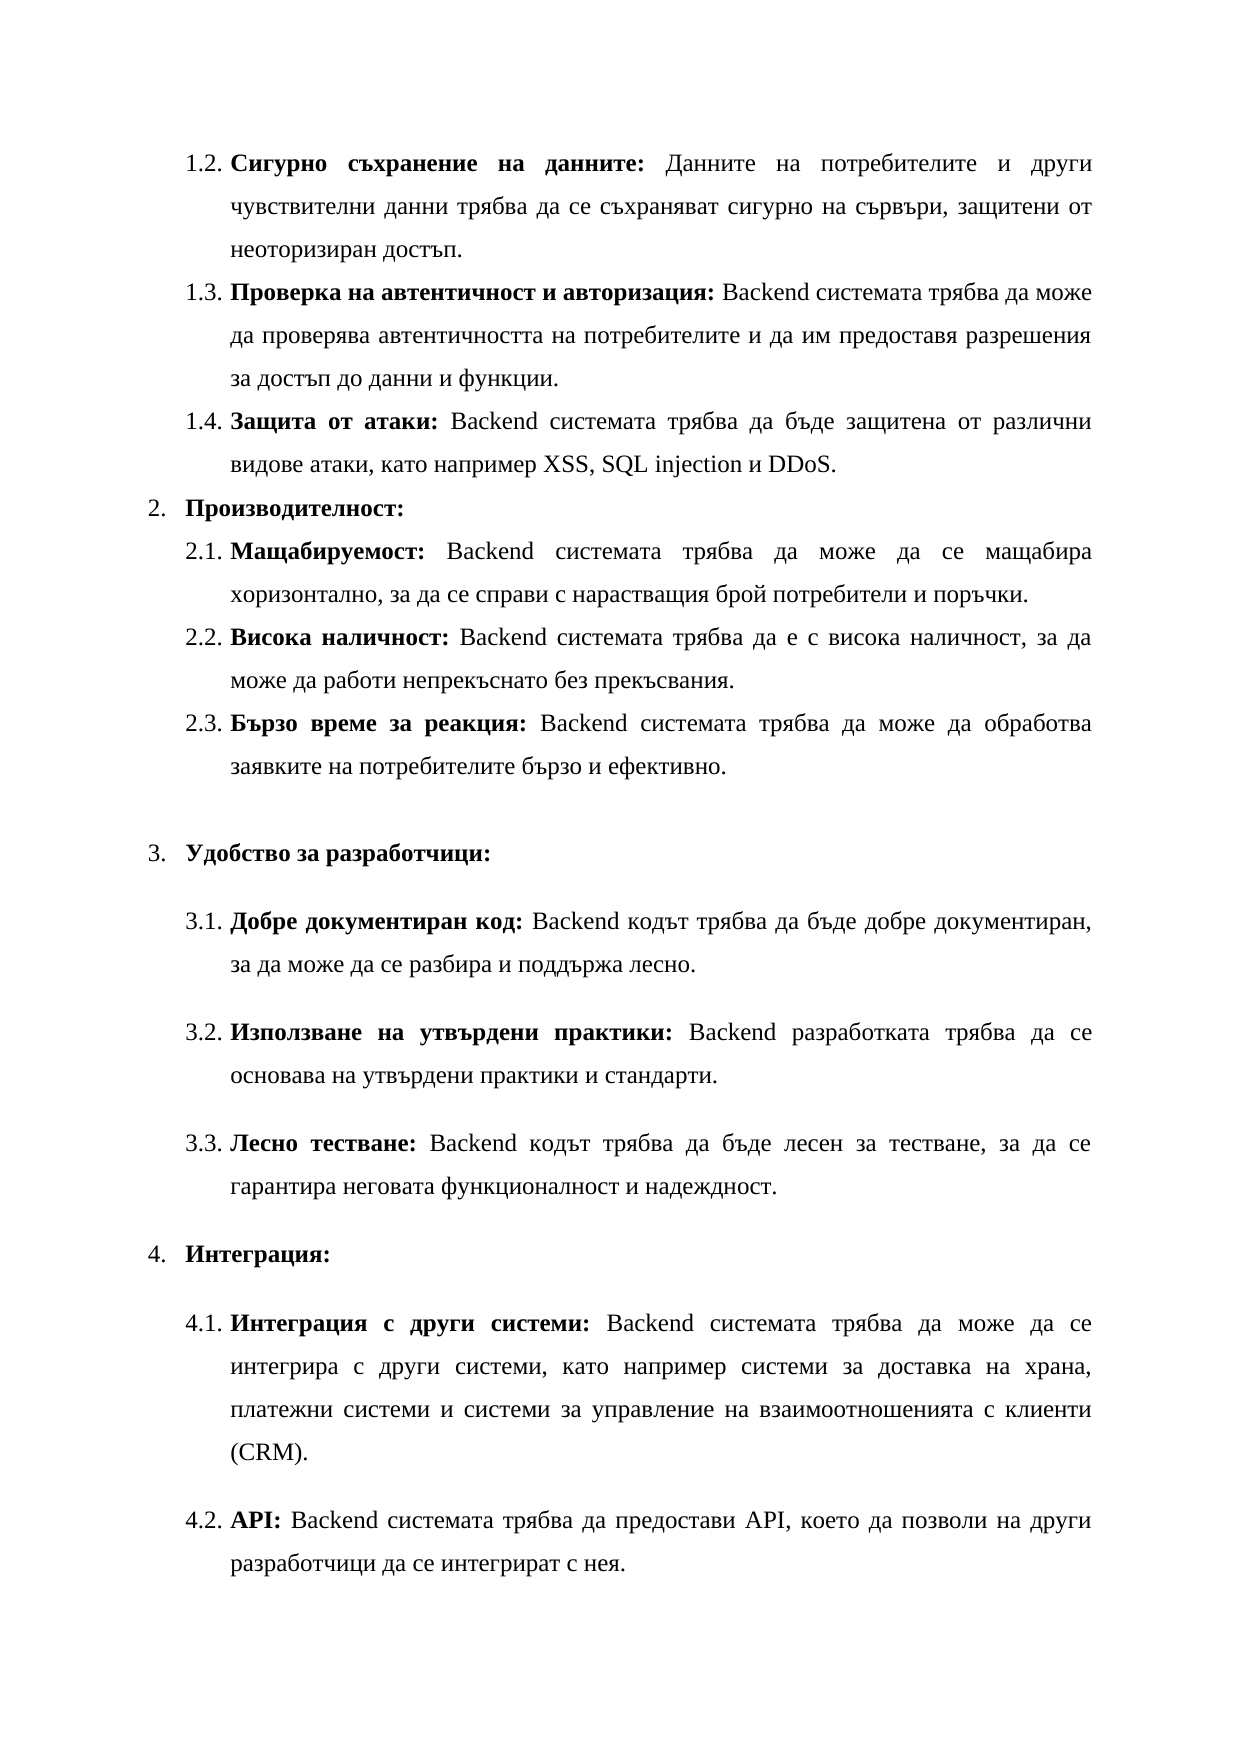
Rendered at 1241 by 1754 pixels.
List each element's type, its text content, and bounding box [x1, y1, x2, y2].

list Лесно тестване: Backend кодът трябва да бъде лесен за тестване, за да се гарантира неговата функционалност и надеждност. [185, 1128, 1093, 1200]
list Мащабируемост: Backend системата трябва да може да се мащабира хоризонтално, за да се справи с нарастващия брой потребители и поръчки. [185, 536, 1093, 608]
list Производителност: [148, 493, 1093, 521]
list Удобство за разработчици: [148, 838, 1093, 866]
list Интеграция с други системи: Backend системата трябва да може да се интегрира с други системи, като например системи за доставка на храна, платежни системи и системи за управление на взаимоотношенията с клиенти (CRM). [185, 1308, 1093, 1466]
list Използване на утвърдени практики: Backend разработката трябва да се основава на утвърдени практики и стандарти. [185, 1017, 1093, 1089]
list Сигурно съхранение на данните: Данните на потребителите и други чувствителни данни трябва да се съхраняват сигурно на сървъри, защитени от неоторизиран достъп. [185, 148, 1093, 263]
list Проверка на автентичност и авторизация: Backend системата трябва да може да проверява автентичността на потребителите и да им предоставя разрешения за достъп до данни и функции. [185, 277, 1093, 392]
list Бързо време за реакция: Backend системата трябва да може да обработва заявките на потребителите бързо и ефективно. [185, 708, 1093, 780]
list API: Backend системата трябва да предостави API, което да позволи на други разработчици да се интегрират с нея. [185, 1505, 1093, 1577]
list Висока наличност: Backend системата трябва да е с висока наличност, за да може да работи непрекъснато без прекъсвания. [185, 622, 1093, 694]
list Интеграция: [148, 1239, 1093, 1268]
list Добре документиран код: Backend кодът трябва да бъде добре документиран, за да може да се разбира и поддържа лесно. [185, 906, 1093, 978]
list Защита от атаки: Backend системата трябва да бъде защитена от различни видове атаки, като например XSS, SQL injection и DDoS. [185, 406, 1093, 478]
